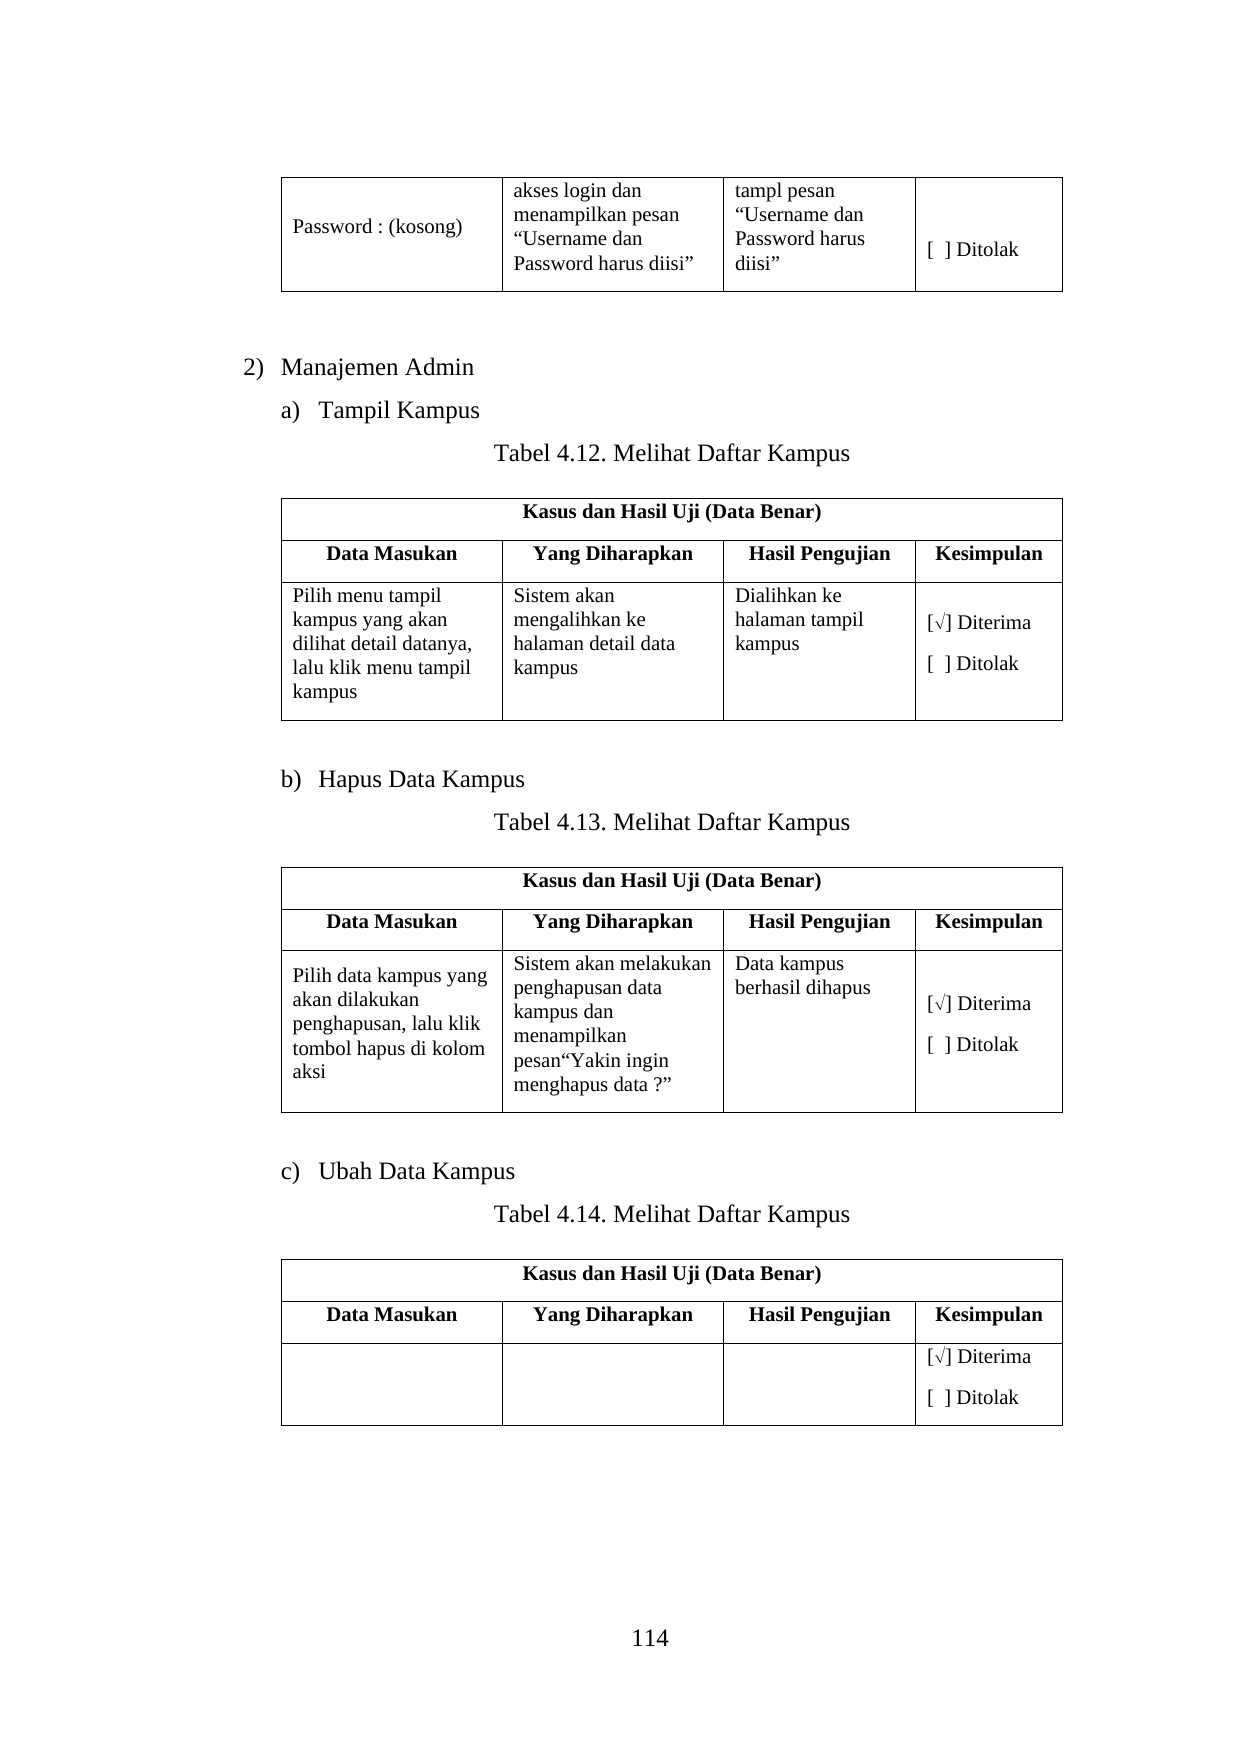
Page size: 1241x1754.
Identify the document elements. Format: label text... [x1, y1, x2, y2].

table_cell [724, 1344, 915, 1425]
table_cell [] Diterima [ ] Ditolak [916, 1344, 1062, 1425]
table_cell Yang Diharapkan [503, 541, 723, 582]
table_cell Dialihkan ke halaman tampil kampus [724, 583, 915, 719]
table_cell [503, 178, 723, 291]
table_cell Sistem akan melakukan penghapusan data kampus dan menampilkan pesan“Yakin ingin menghapus data ?” [503, 951, 723, 1112]
table_header Kasus dan Hasil Uji (Data Benar) [282, 499, 1062, 540]
table_cell Hasil Pengujian [724, 541, 915, 582]
table_cell Data kampus berhasil dihapus [724, 951, 915, 1112]
table_cell [] Diterima [ ] Ditolak [916, 583, 1062, 719]
table_cell Yang Diharapkan [503, 1302, 723, 1343]
table_cell [282, 1344, 502, 1425]
list Manajemen Admin [243, 352, 1063, 381]
table_cell Hasil Pengujian [724, 910, 915, 950]
table_cell Kesimpulan [916, 910, 1062, 950]
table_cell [282, 178, 502, 291]
table_cell Data Masukan [282, 910, 502, 950]
table_cell Pilih data kampus yang akan dilakukan penghapusan, lalu klik tombol hapus di kolom aksi [282, 951, 502, 1112]
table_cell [916, 178, 1062, 291]
table_cell Kesimpulan [916, 541, 1062, 582]
table_cell Yang Diharapkan [503, 910, 723, 950]
list Ubah Data Kampus [281, 1156, 1063, 1185]
table_cell Data Masukan [282, 1302, 502, 1343]
list Tabel 4.14. Melihat Daftar Kampus [281, 1199, 1063, 1228]
list Hapus Data Kampus [281, 764, 1063, 792]
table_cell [724, 178, 915, 291]
table_cell [503, 1344, 723, 1425]
table_header Kasus dan Hasil Uji (Data Benar) [282, 868, 1062, 908]
table_header Kasus dan Hasil Uji (Data Benar) [282, 1260, 1062, 1301]
table_cell Data Masukan [282, 541, 502, 582]
table_cell Hasil Pengujian [724, 1302, 915, 1343]
table_cell Sistem akan mengalihkan ke halaman detail data kampus [503, 583, 723, 719]
table_cell Pilih menu tampil kampus yang akan dilihat detail datanya, lalu klik menu tampil kampus [282, 583, 502, 719]
list Tabel 4.13. Melihat Daftar Kampus [281, 807, 1063, 836]
list Tabel 4.12. Melihat Daftar Kampus [281, 438, 1063, 467]
list Tampil Kampus [281, 395, 1063, 424]
table_cell [] Diterima [ ] Ditolak [916, 951, 1062, 1112]
table_cell Kesimpulan [916, 1302, 1062, 1343]
